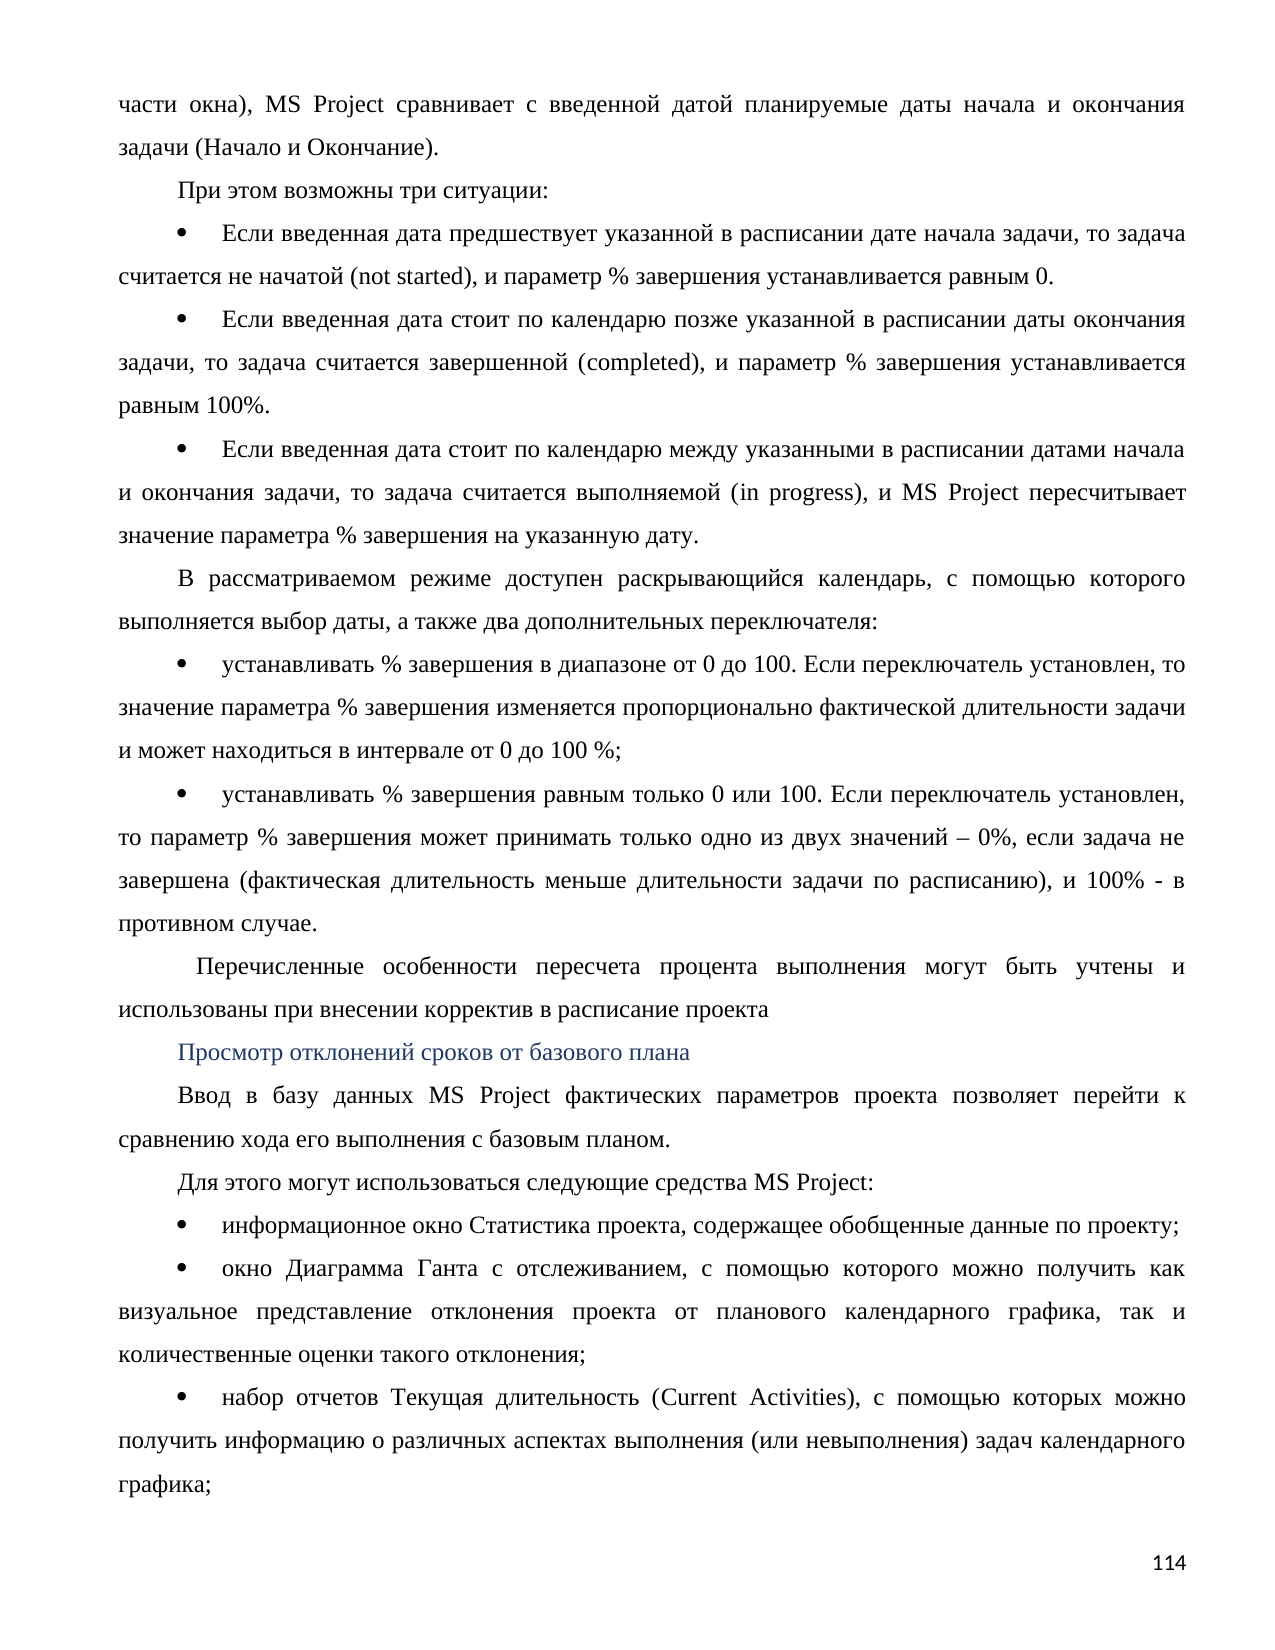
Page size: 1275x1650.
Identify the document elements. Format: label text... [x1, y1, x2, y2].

list устанавливать % завершения равным только 0 или 100. Если переключатель установлен, то параметр % завершения может принимать только одно из двух значений – 0%, если задача не завершена (фактическая длительность меньше длительности задачи по расписанию), и 100% - в противном случае. [118, 779, 1186, 937]
list устанавливать % завершения в диапазоне от 0 до 100. Если переключатель установлен, то значение параметра % завершения изменяется пропорционально фактической длительности задачи и может находиться в интервале от 0 до 100 %; [118, 649, 1186, 764]
text Ввод в базу данных MS Project фактических параметров проекта позволяет перейти к сравнению хода его выполнения с базовым планом. [118, 1081, 1186, 1152]
text При этом возможны три ситуации: [118, 175, 1186, 204]
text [118, 89, 1186, 161]
text Для этого могут использоваться следующие средства MS Project: [118, 1167, 1186, 1196]
list окно Диаграмма Ганта с отслеживанием, с помощью которого можно получить как визуальное представление отклонения проекта от планового календарного графика, так и количественные оценки такого отклонения; [118, 1253, 1186, 1368]
list Если введенная дата стоит по календарю между указанными в расписании датами начала и окончания задачи, то задача считается выполняемой (in progress), и MS Project пересчитывает значение параметра % завершения на указанную дату. [118, 434, 1186, 549]
list набор отчетов Текущая длительность (Current Activities), с помощью которых можно получить информацию о различных аспектах выполнения (или невыполнения) задач календарного графика; [118, 1382, 1186, 1497]
text В рассматриваемом режиме доступен раскрывающийся календарь, с помощью которого выполняется выбор даты, а также два дополнительных переключателя: [118, 563, 1186, 635]
text Перечисленные особенности пересчета процента выполнения могут быть учтены и использованы при внесении корректив в расписание проекта [118, 951, 1186, 1023]
subtitle Просмотр отклонений сроков от базового плана [118, 1037, 1186, 1066]
list информационное окно Статистика проекта, содержащее обобщенные данные по проекту; [118, 1210, 1186, 1239]
list Если введенная дата предшествует указанной в расписании дате начала задачи, то задача считается не начатой (not started), и параметр % завершения устанавливается равным 0. [118, 218, 1186, 290]
list Если введенная дата стоит по календарю позже указанной в расписании даты окончания задачи, то задача считается завершенной (completed), и параметр % завершения устанавливается равным 100%. [118, 304, 1186, 419]
